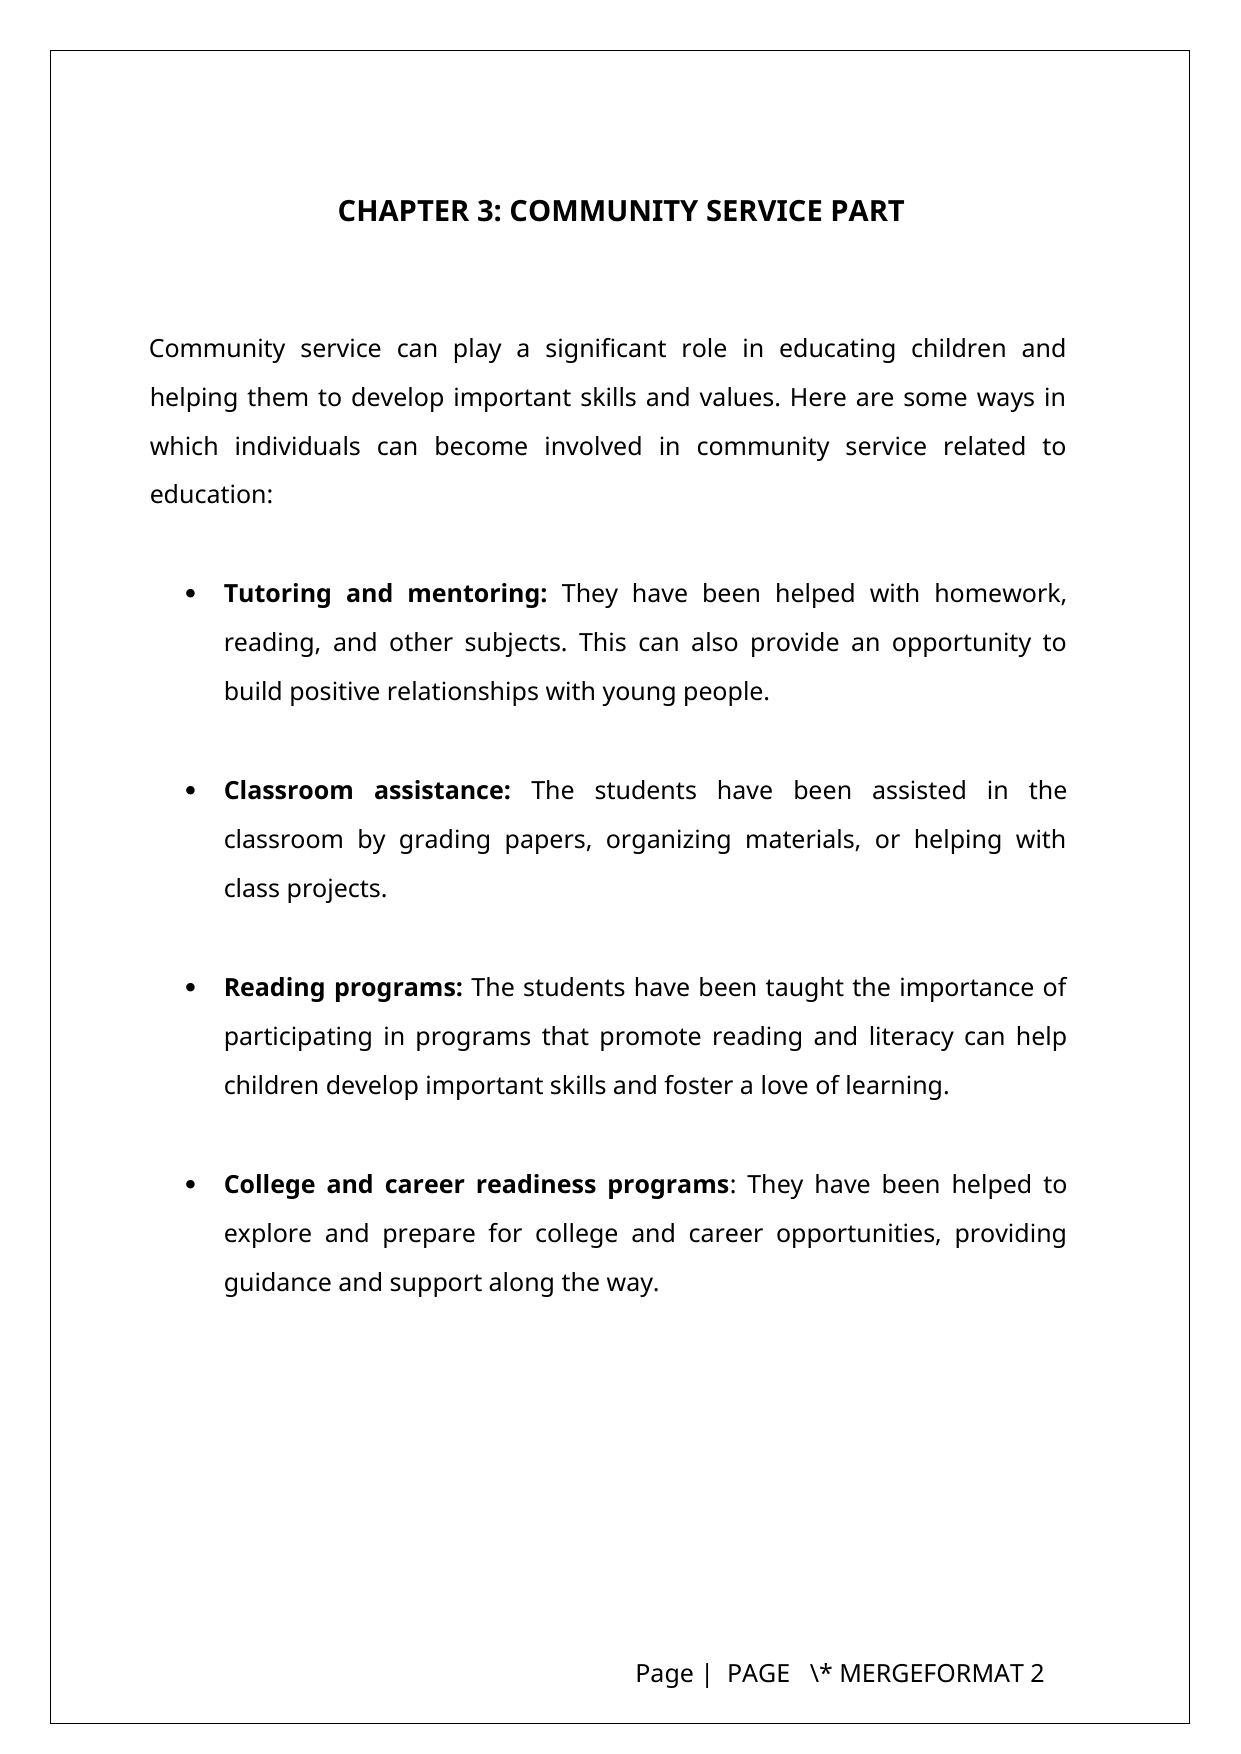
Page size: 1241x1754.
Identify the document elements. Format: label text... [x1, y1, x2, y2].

list Classroom assistance: The students have been assisted in the classroom by grading papers, organizing materials, or helping with class projects. [186, 773, 1068, 905]
text Community service can play a significant role in educating children and helping them to develop important skills and values. Here are some ways in which individuals can become involved in community service related to education: [148, 330, 1068, 511]
list College and career readiness programs: They have been helped to explore and prepare for college and career opportunities, providing guidance and support along the way. [186, 1167, 1068, 1299]
list Reading programs: The students have been taught the importance of participating in programs that promote reading and literacy can help children develop important skills and foster a love of learning. [186, 970, 1068, 1102]
list Tutoring and mentoring: They have been helped with homework, reading, and other subjects. This can also provide an opportunity to build positive relationships with young people. [186, 576, 1068, 708]
subtitle CHAPTER 3: COMMUNITY SERVICE PART [152, 190, 1091, 230]
